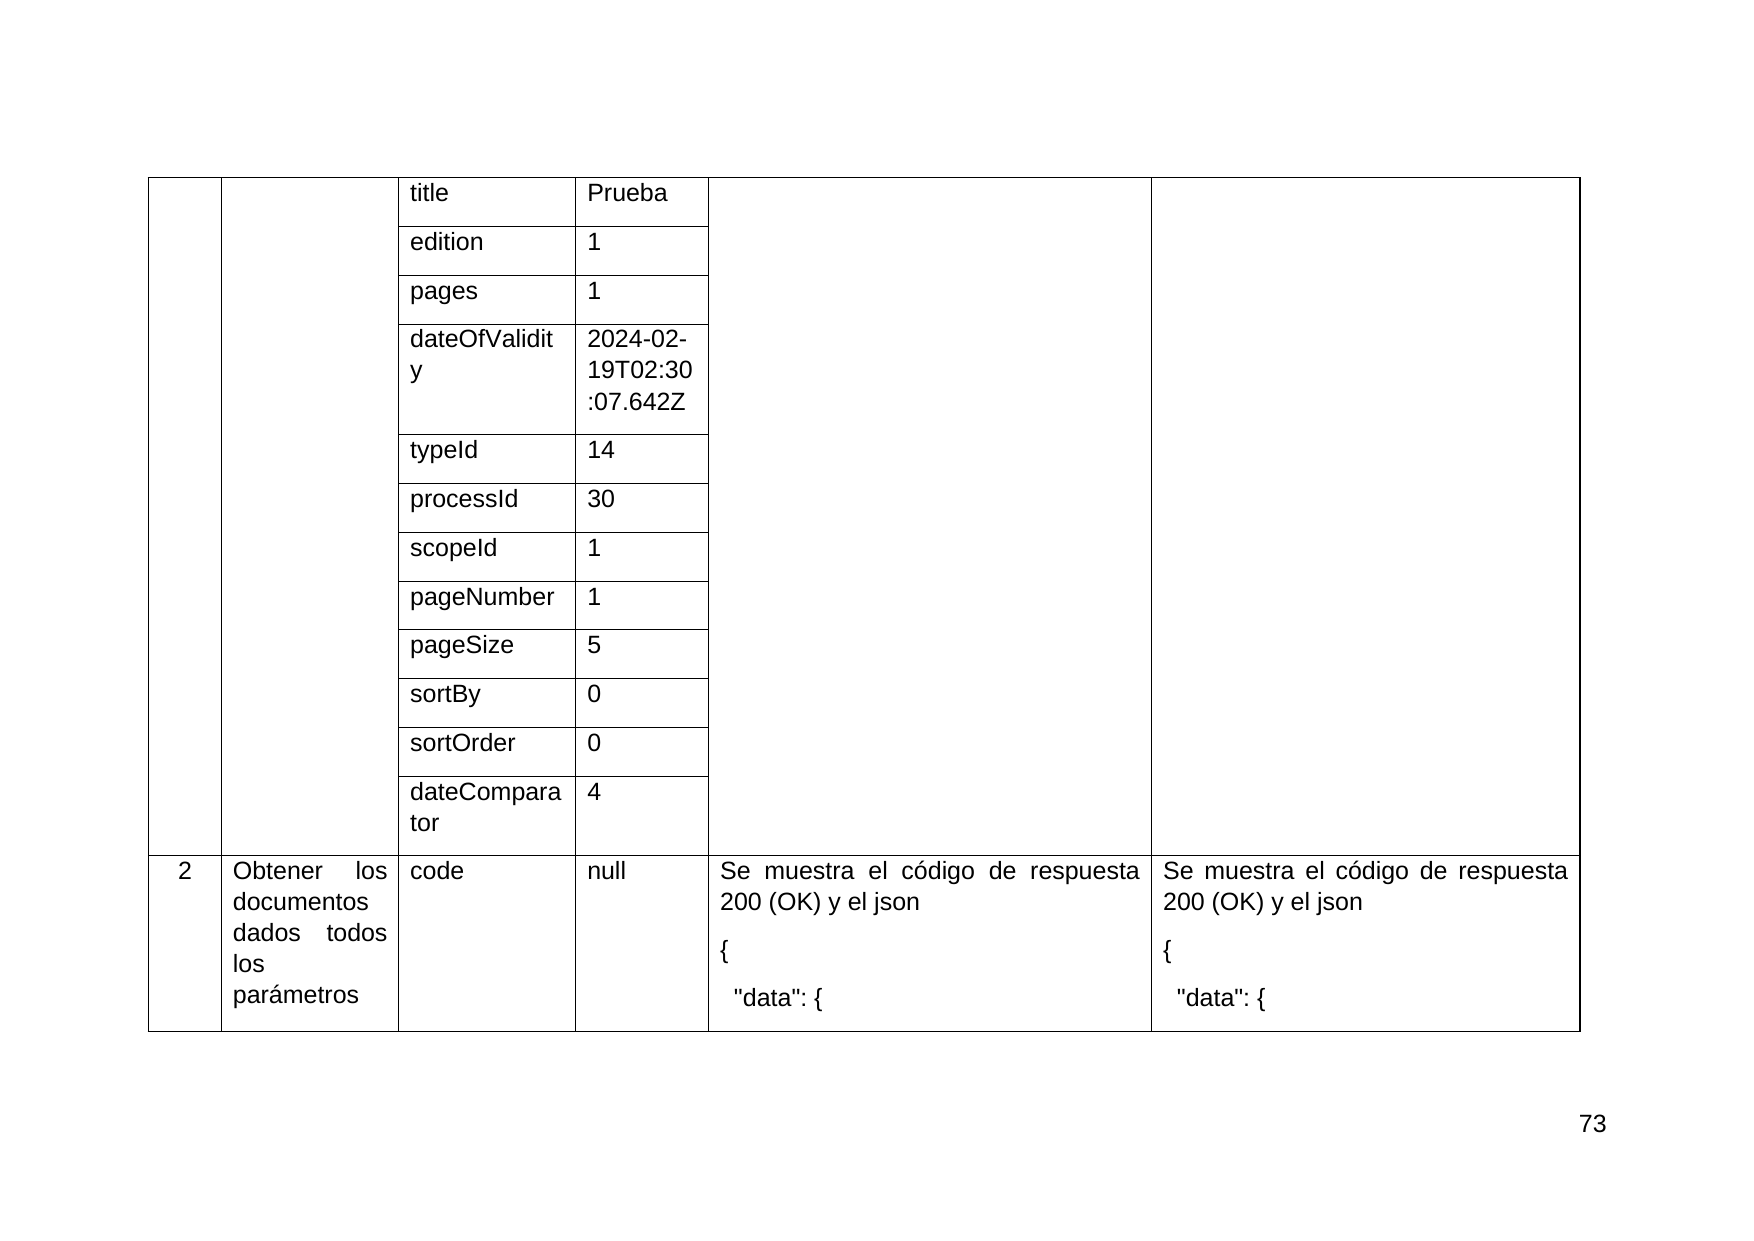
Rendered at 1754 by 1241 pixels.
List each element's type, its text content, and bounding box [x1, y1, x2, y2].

table_cell 0 [576, 728, 708, 776]
table_cell pageSize [399, 630, 575, 678]
table_cell pages [399, 276, 575, 323]
table_cell sortOrder [399, 728, 575, 776]
table_cell 1 [576, 582, 708, 629]
table_cell code [399, 856, 575, 1031]
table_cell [222, 178, 398, 855]
table_cell 2 [149, 856, 221, 1031]
table_cell dateOfValidity [399, 325, 575, 434]
table_cell title [399, 178, 575, 226]
table_cell processId [399, 484, 575, 532]
table_cell 1 [576, 533, 708, 581]
table_cell 5 [576, 630, 708, 678]
table_cell 1 [149, 178, 221, 855]
table_cell 14 [576, 435, 708, 483]
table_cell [709, 178, 1151, 855]
table_cell [1152, 178, 1579, 855]
table_cell sortBy [399, 679, 575, 727]
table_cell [1152, 856, 1579, 1031]
table_cell 1 [576, 227, 708, 275]
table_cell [222, 856, 398, 1031]
table_cell Prueba [576, 178, 708, 226]
table_cell typeId [399, 435, 575, 483]
table_cell edition [399, 227, 575, 275]
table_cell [709, 856, 1151, 1031]
table_cell scopeId [399, 533, 575, 581]
table_cell null [576, 856, 708, 1031]
table_cell 0 [576, 679, 708, 727]
table_cell pageNumber [399, 582, 575, 629]
table_cell 2024-02-19T02:30:07.642Z [576, 325, 708, 434]
table_cell 30 [576, 484, 708, 532]
table_cell dateComparator [399, 777, 575, 855]
table_cell 4 [576, 777, 708, 855]
table_cell 1 [576, 276, 708, 323]
